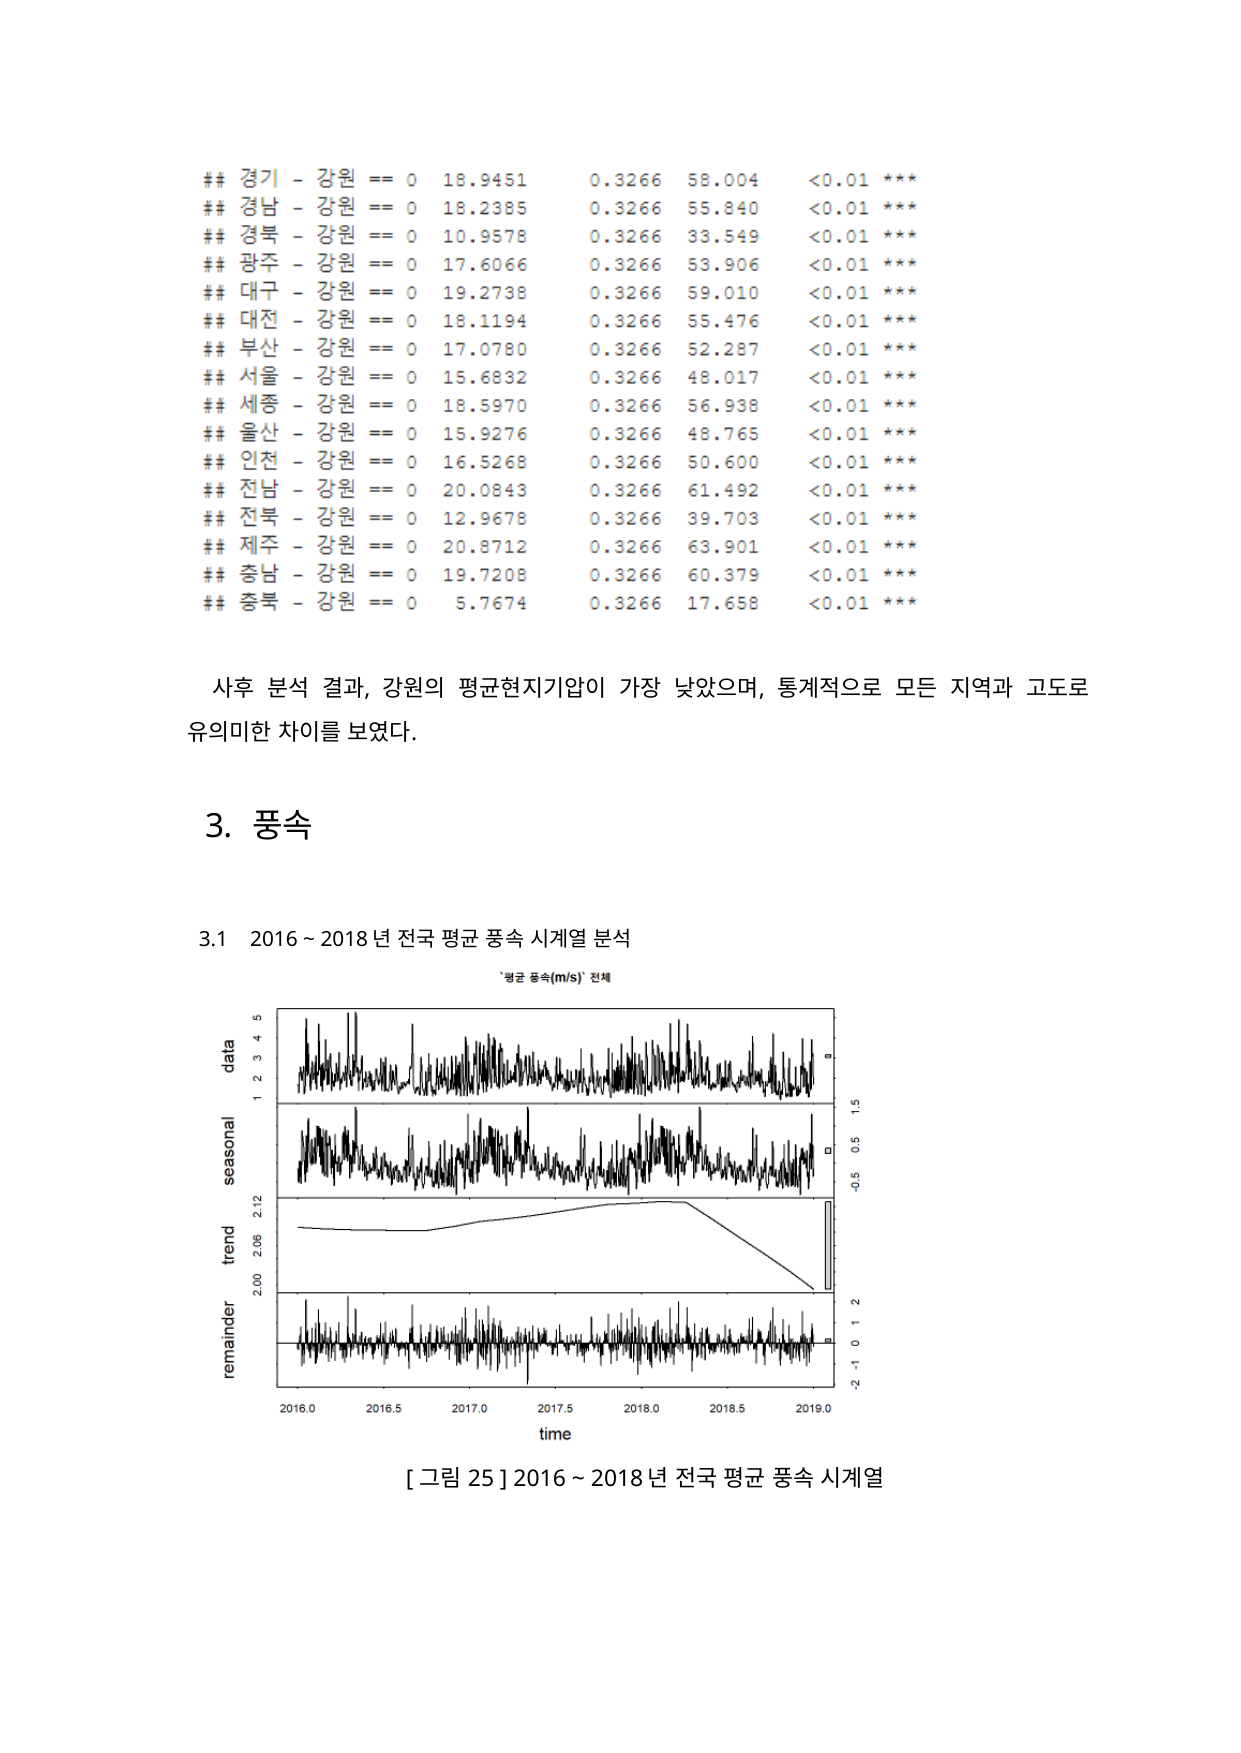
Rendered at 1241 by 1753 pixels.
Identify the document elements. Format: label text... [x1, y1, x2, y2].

list [ 그림 25 ] 2016 ~ 2018년 전국 평균 풍속 시계열 [187, 1460, 1090, 1493]
picture [199, 166, 941, 619]
subtitle 풍속 [187, 799, 1090, 847]
picture [199, 962, 901, 1451]
list 2016 ~ 2018년 전국 평균 풍속 시계열 분석 [187, 922, 1090, 953]
text 사후 분석 결과, 강원의 평균현지기압이 가장 낮았으며, 통계적으로 모든 지역과 고도로 유의미한 차이를 보였다. [187, 669, 1090, 747]
